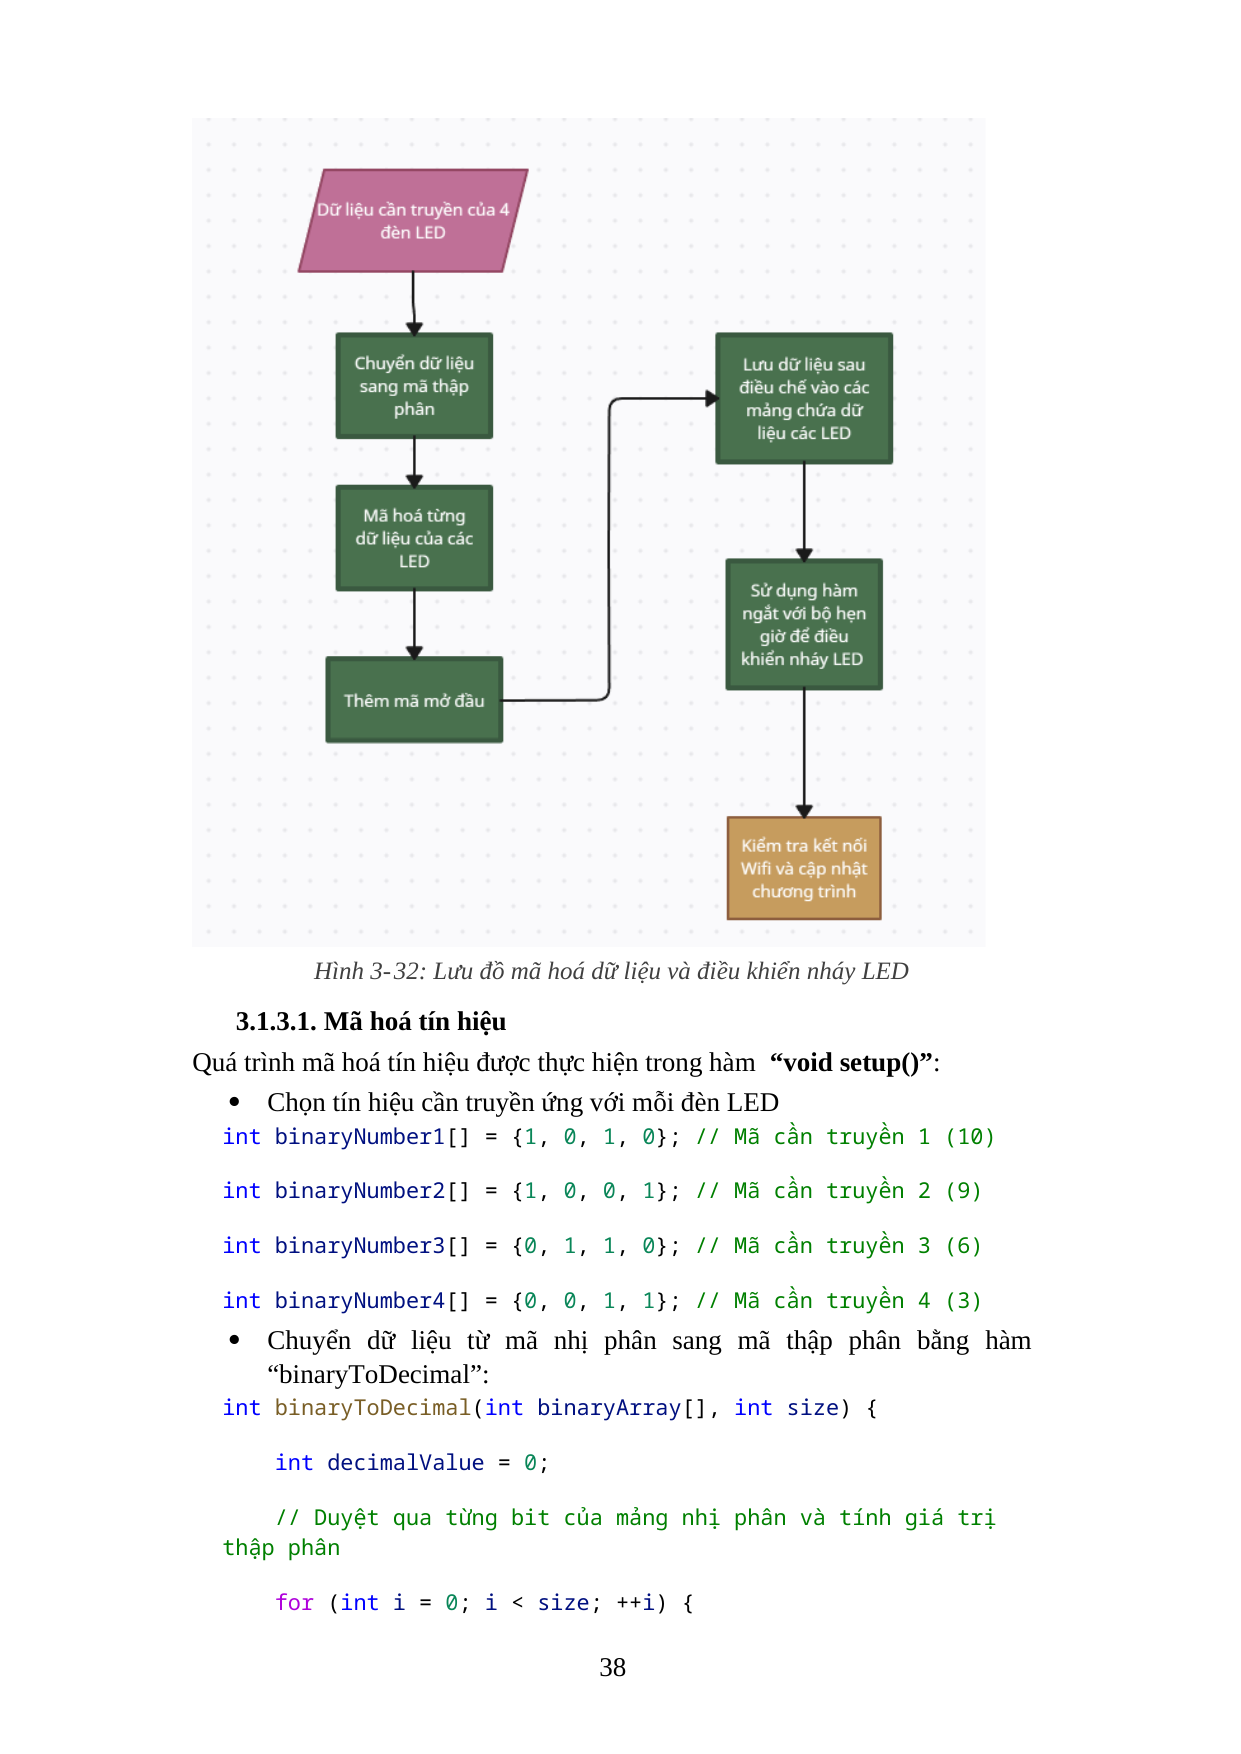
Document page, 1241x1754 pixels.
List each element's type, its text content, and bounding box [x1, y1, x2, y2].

text int binaryToDecimal(int binaryArray[], int size) { [222, 1392, 1033, 1422]
text Quá trình mã hoá tín hiệu được thực hiện trong hàm “void setup()”: [147, 1046, 1033, 1077]
text int binaryNumber3[] = {0, 1, 1, 0}; // Mã cần truyền 3 (6) [222, 1230, 1033, 1260]
text for (int i = 0; i < size; ++i) { [222, 1587, 1033, 1616]
text // Duyệt qua từng bit của mảng nhị phân và tính giá trị thập phân [222, 1502, 1033, 1562]
picture [192, 118, 986, 947]
text int decimalValue = 0; [222, 1447, 1033, 1477]
text int binaryNumber4[] = {0, 0, 1, 1}; // Mã cần truyền 4 (3) [222, 1285, 1033, 1315]
text int binaryNumber2[] = {1, 0, 0, 1}; // Mã cần truyền 2 (9) [222, 1175, 1033, 1205]
text int binaryNumber1[] = {1, 0, 1, 0}; // Mã cần truyền 1 (10) [222, 1121, 1033, 1150]
list Chuyển dữ liệu từ mã nhị phân sang mã thập phân bằng hàm “binaryToDecimal”: [229, 1324, 1033, 1389]
subtitle Mã hoá tín hiệu [147, 1005, 1033, 1037]
list Chọn tín hiệu cần truyền ứng với mỗi đèn LED [229, 1086, 1033, 1117]
